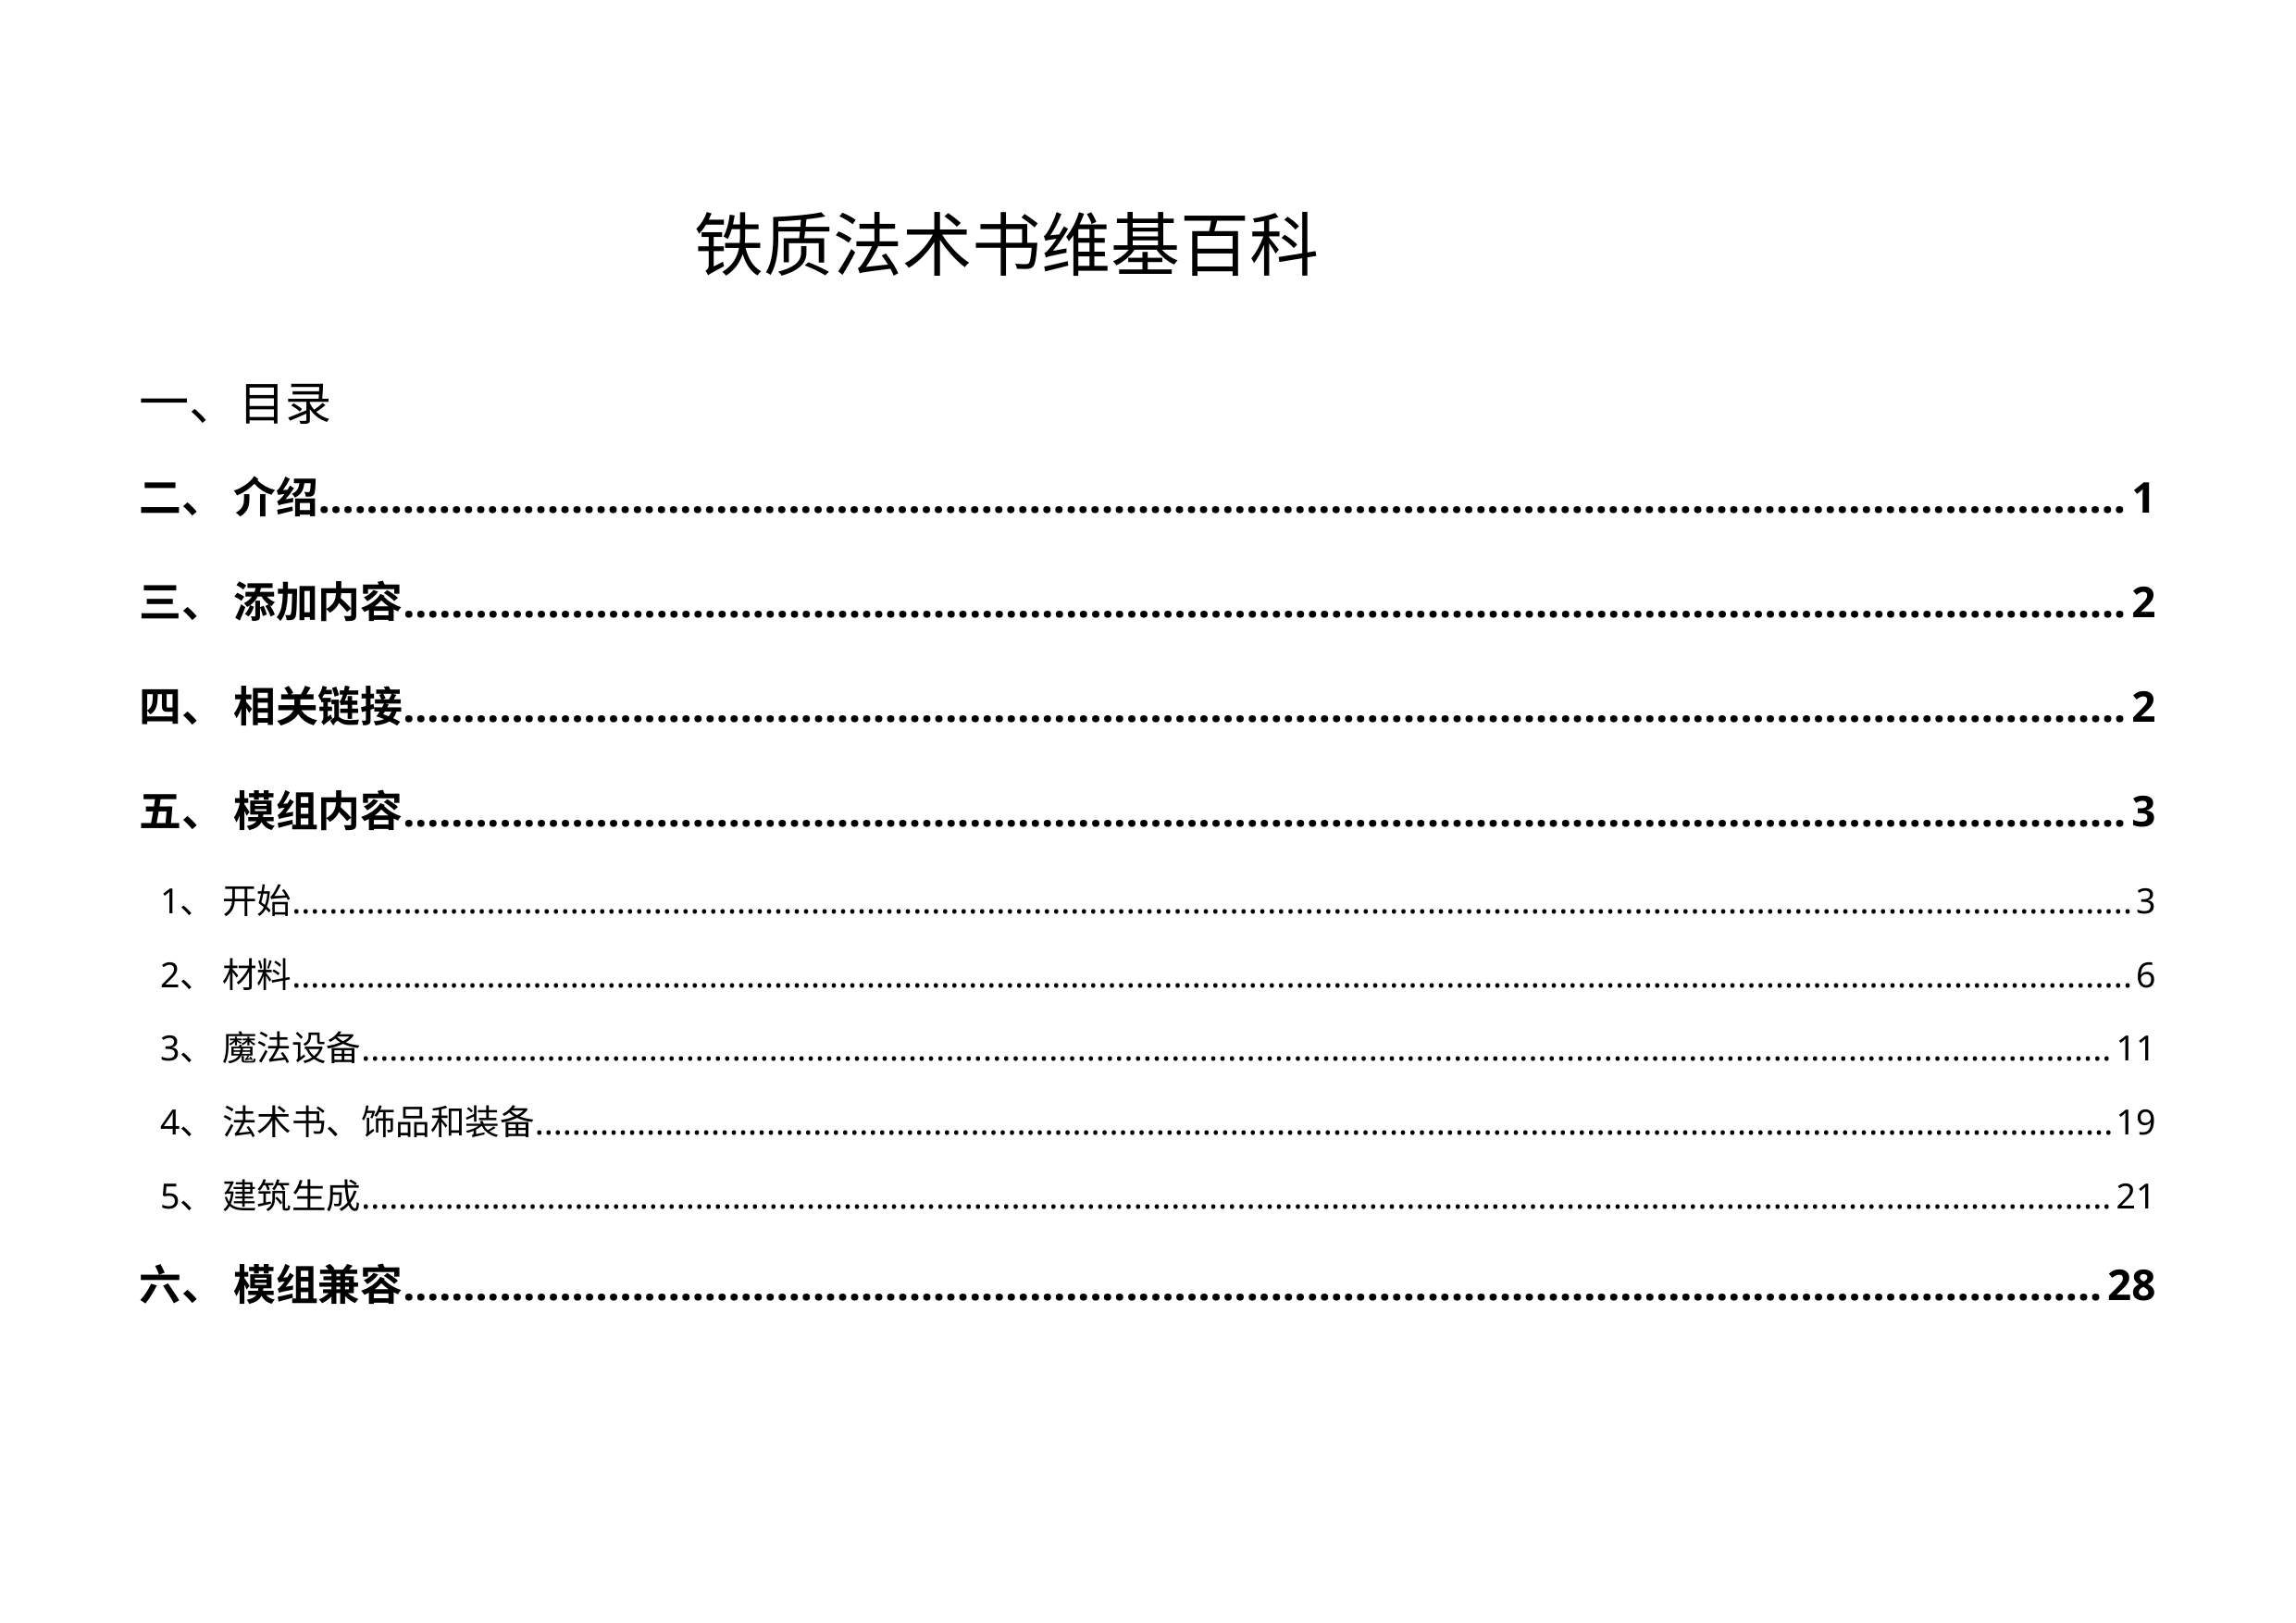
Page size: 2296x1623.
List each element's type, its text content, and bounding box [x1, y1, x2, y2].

text 铁质法术书维基百科 [139, 180, 2156, 300]
